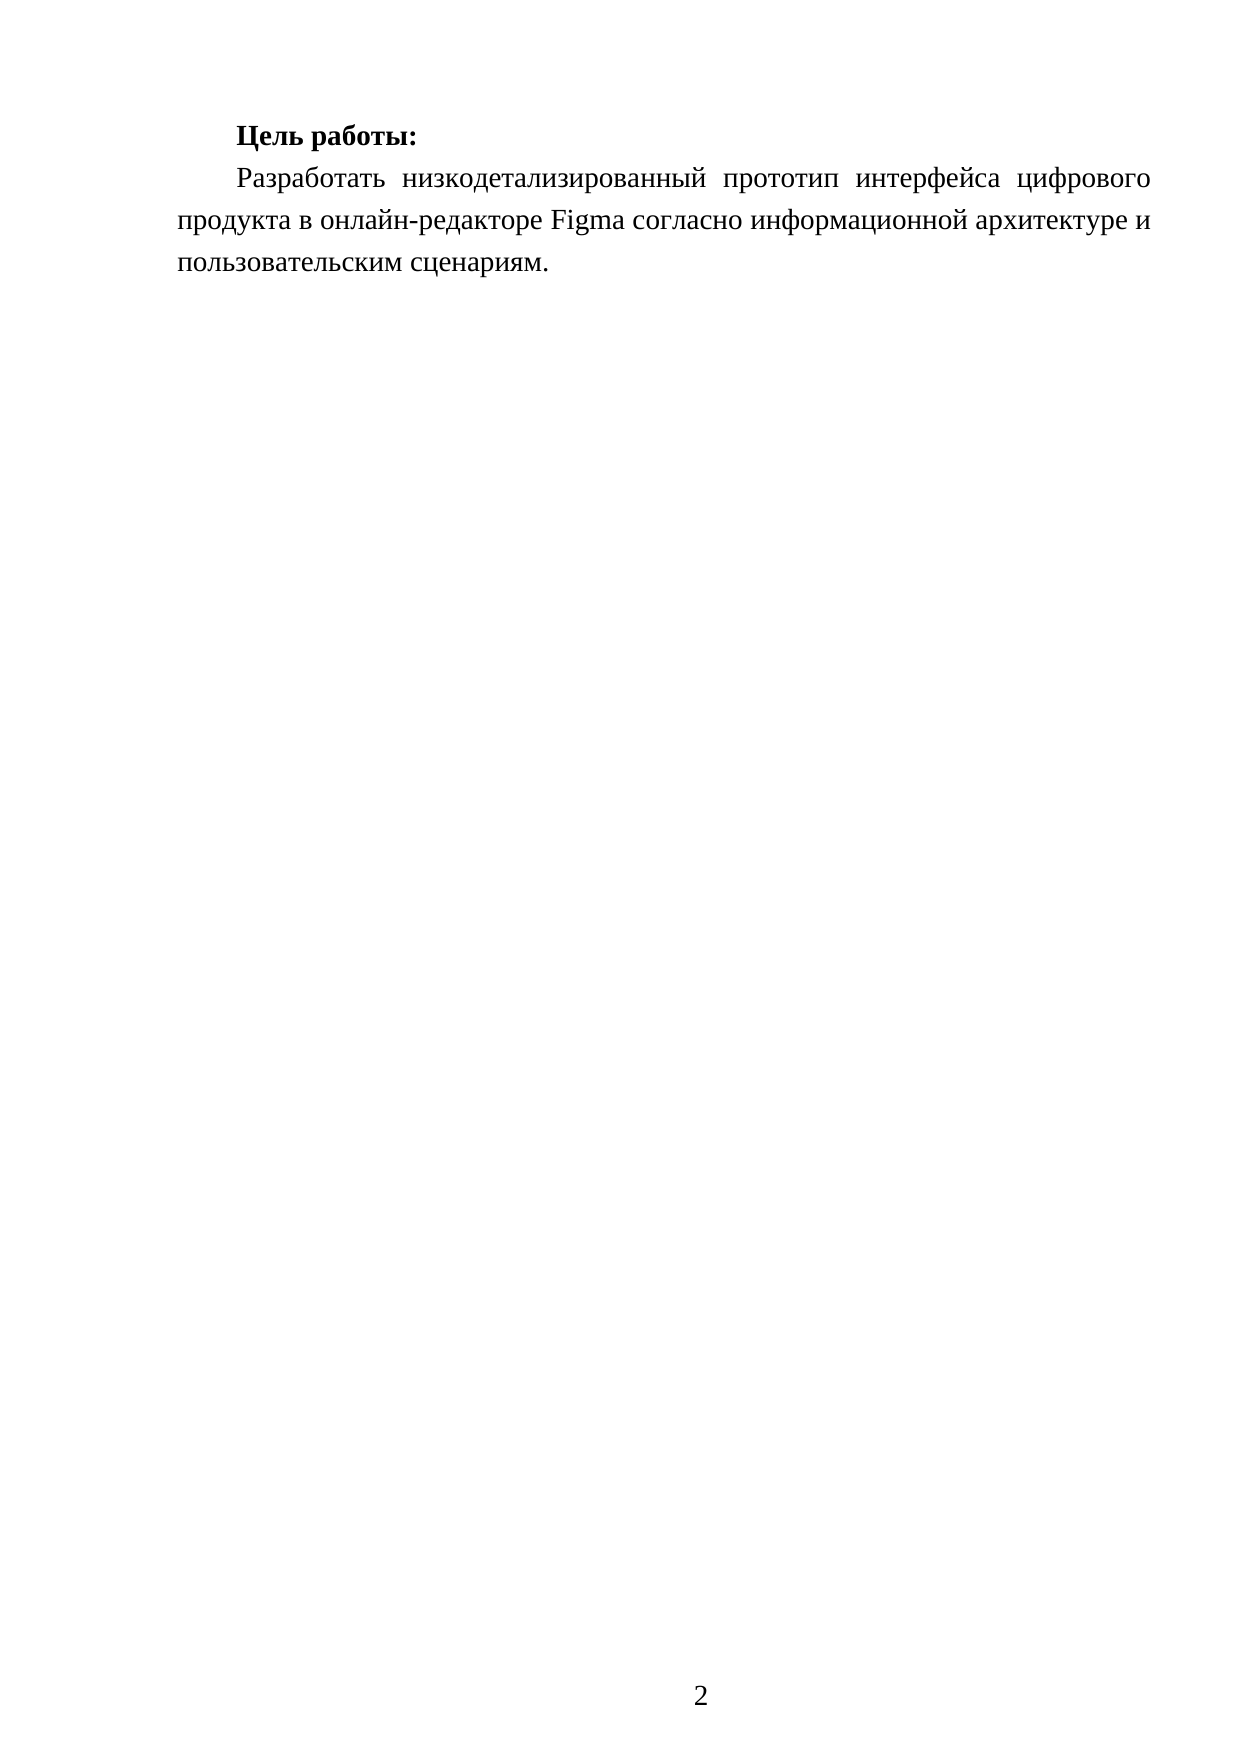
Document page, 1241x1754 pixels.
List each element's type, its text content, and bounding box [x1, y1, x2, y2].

text Цель работы: [177, 118, 1152, 152]
text Разработать низкодетализированный прототип интерфейса цифрового продукта в онлайн-редакторе Figma согласно информационной архитектуре и пользовательским сценариям. [177, 160, 1152, 277]
